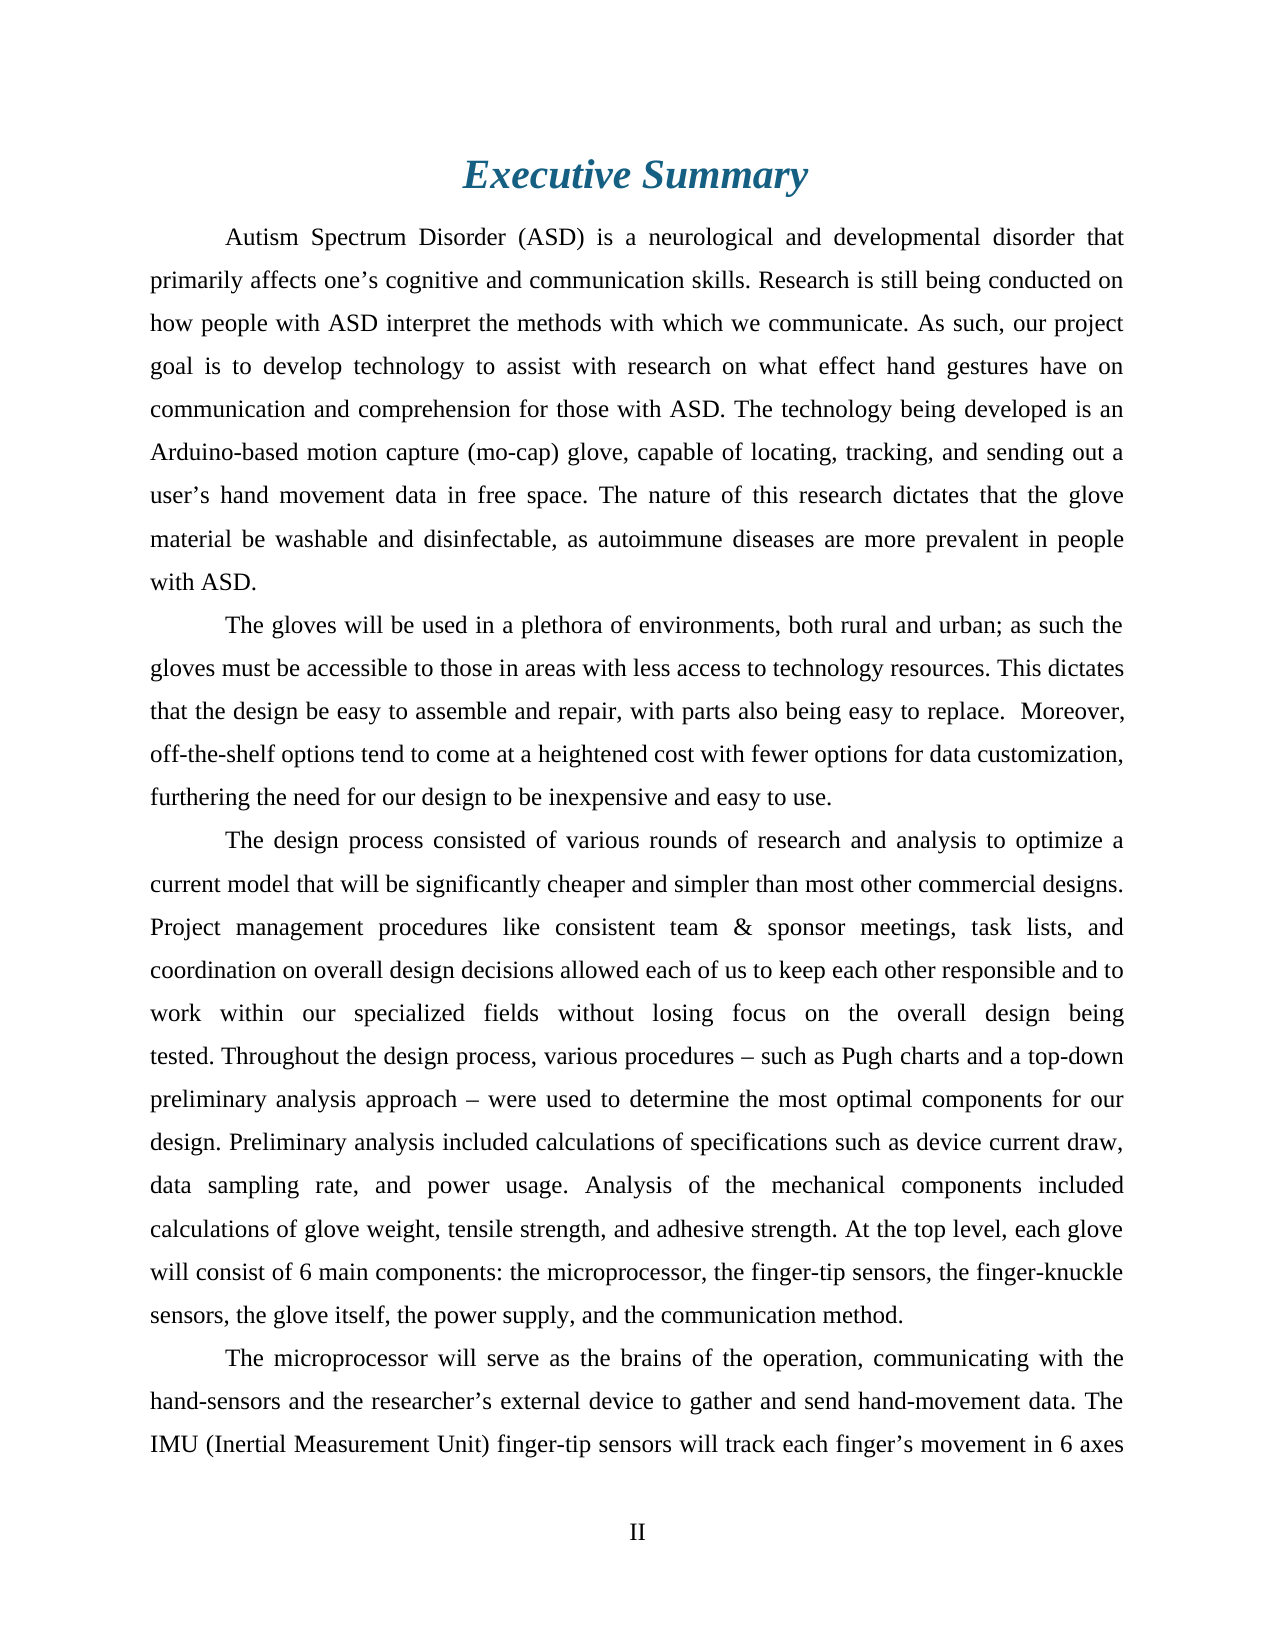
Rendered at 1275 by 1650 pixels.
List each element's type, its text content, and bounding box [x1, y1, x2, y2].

text The design process consisted of various rounds of research and analysis to optimize a current model that will be significantly cheaper and simpler than most other commercial designs. Project management procedures like consistent team & sponsor meetings, task lists, and coordination on overall design decisions allowed each of us to keep each other responsible and to work within our specialized fields without losing focus on the overall design being tested. Throughout the design process, various procedures – such as Pugh charts and a top-down preliminary analysis approach – were used to determine the most optimal components for our design. Preliminary analysis included calculations of specifications such as device current draw, data sampling rate, and power usage. Analysis of the mechanical components included calculations of glove weight, tensile strength, and adhesive strength. At the top level, each glove will consist of 6 main components: the microprocessor, the finger-tip sensors, the finger-knuckle sensors, the glove itself, the power supply, and the communication method. [150, 826, 1125, 1329]
text Autism Spectrum Disorder (ASD) is a neurological and developmental disorder that primarily affects one’s cognitive and communication skills. Research is still being conducted on how people with ASD interpret the methods with which we communicate. As such, our project goal is to develop technology to assist with research on what effect hand gestures have on communication and comprehension for those with ASD. The technology being developed is an Arduino-based motion capture (mo-cap) glove, capable of locating, tracking, and sending out a user’s hand movement data in free space. The nature of this research dictates that the glove material be washable and disinfectable, as autoimmune diseases are more prevalent in people with ASD. [150, 222, 1125, 596]
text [150, 1343, 1125, 1458]
text The gloves will be used in a plethora of environments, both rural and urban; as such the gloves must be accessible to those in areas with less access to technology resources. This dictates that the design be easy to assemble and repair, with parts also being easy to replace. Moreover, off-the-shelf options tend to come at a heightened cost with fewer options for data customization, furthering the need for our design to be inexpensive and easy to use. [150, 610, 1125, 811]
text Executive Summary [150, 150, 1125, 198]
